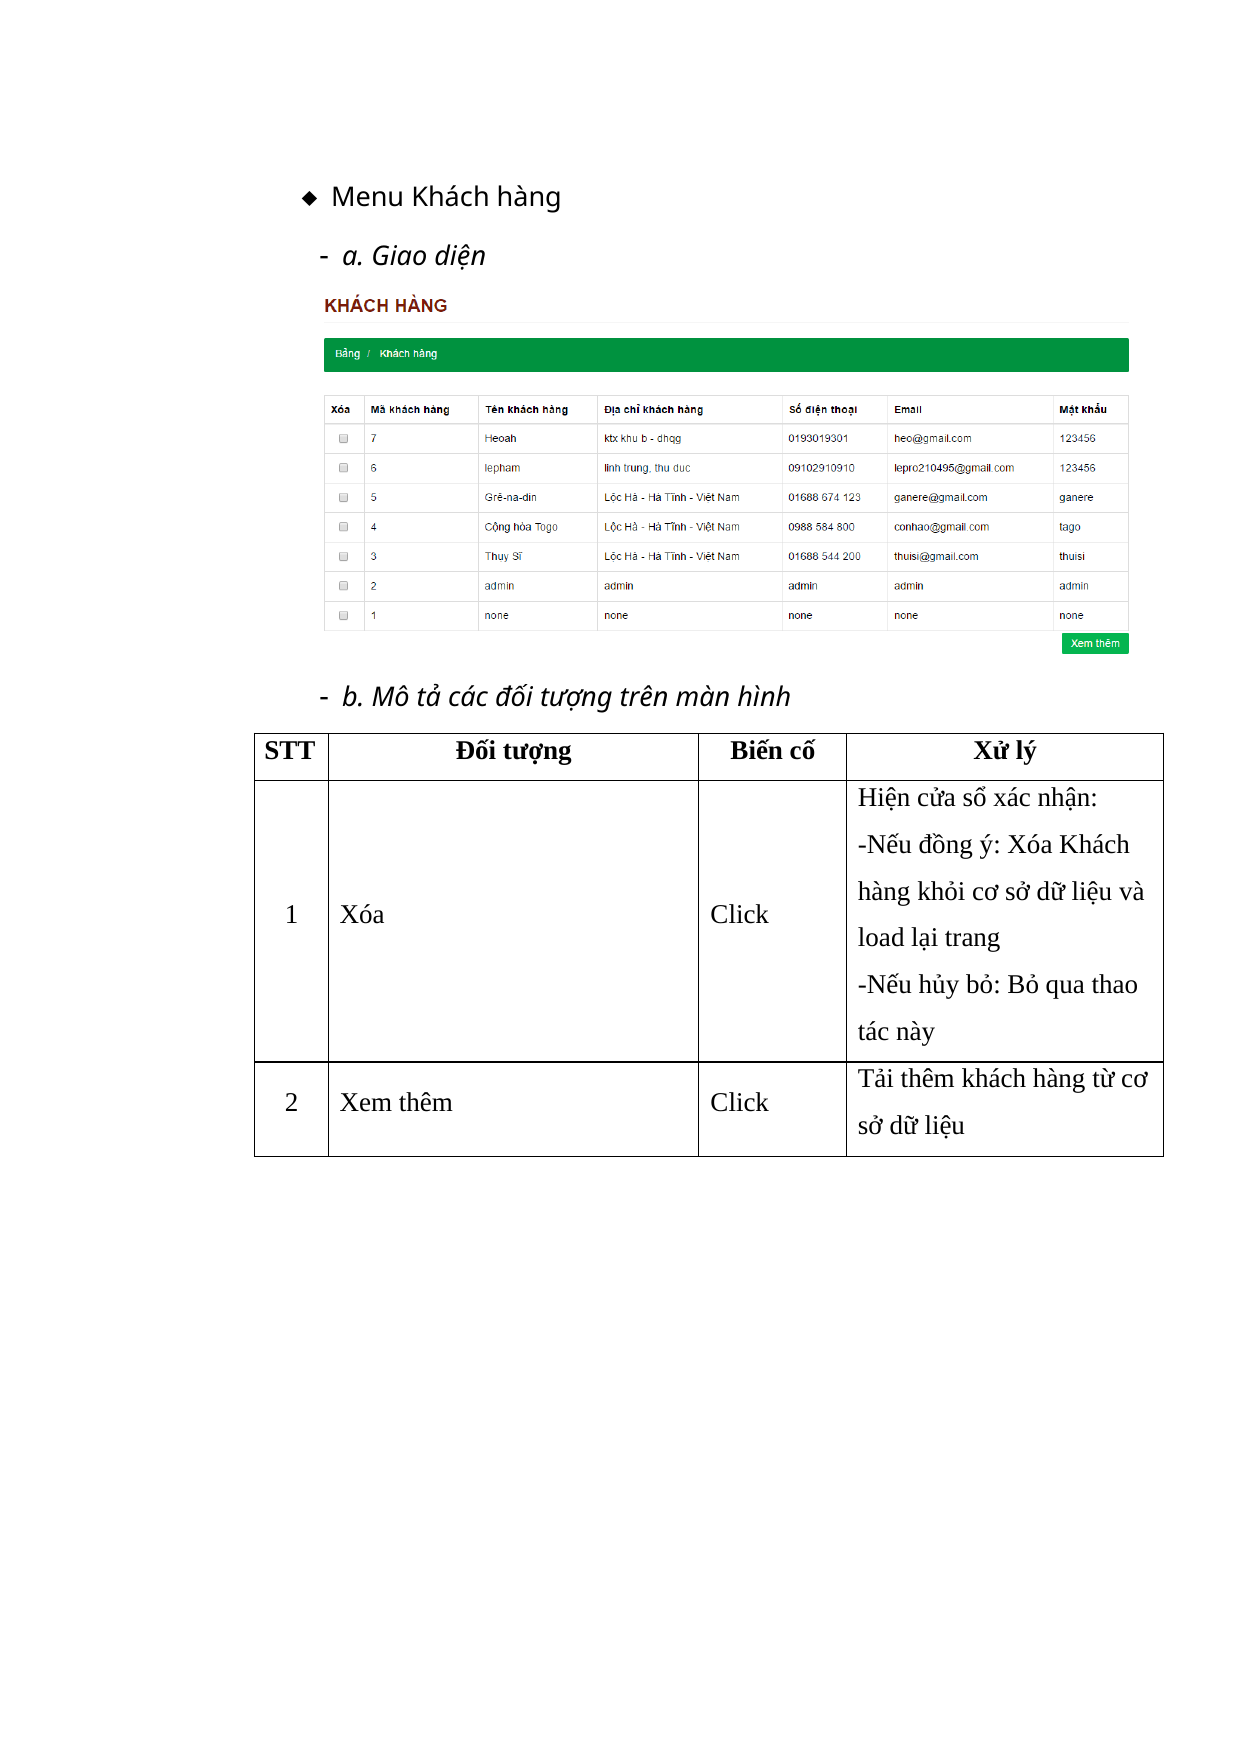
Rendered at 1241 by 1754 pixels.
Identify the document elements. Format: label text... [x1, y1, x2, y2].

subtitle a. Giao diện [319, 236, 1122, 273]
table_cell Hiện cửa sổ xác nhận: -Nếu đồng ý: Xóa Khách hàng khỏi cơ sở dữ liệu và load lại trang -Nếu hủy bỏ: Bỏ qua thao tác này [847, 781, 1163, 1061]
subtitle b. Mô tả các đối tượng trên màn hình [319, 677, 1122, 714]
table_cell Xóa [329, 781, 698, 1061]
table_header Đối tượng [329, 734, 698, 780]
table_cell Tải thêm khách hàng từ cơ sở dữ liệu [847, 1063, 1163, 1156]
table_header Biến cố [699, 734, 846, 780]
table_header STT [255, 734, 328, 780]
picture [319, 291, 1134, 658]
subtitle Menu Khách hàng [302, 177, 1122, 214]
table_cell Xem thêm [329, 1063, 698, 1156]
table_cell Click [699, 781, 846, 1061]
table_cell 1 [255, 781, 328, 1061]
table_header Xử lý [847, 734, 1163, 780]
table_cell 2 [255, 1063, 328, 1156]
table_cell Click [699, 1063, 846, 1156]
